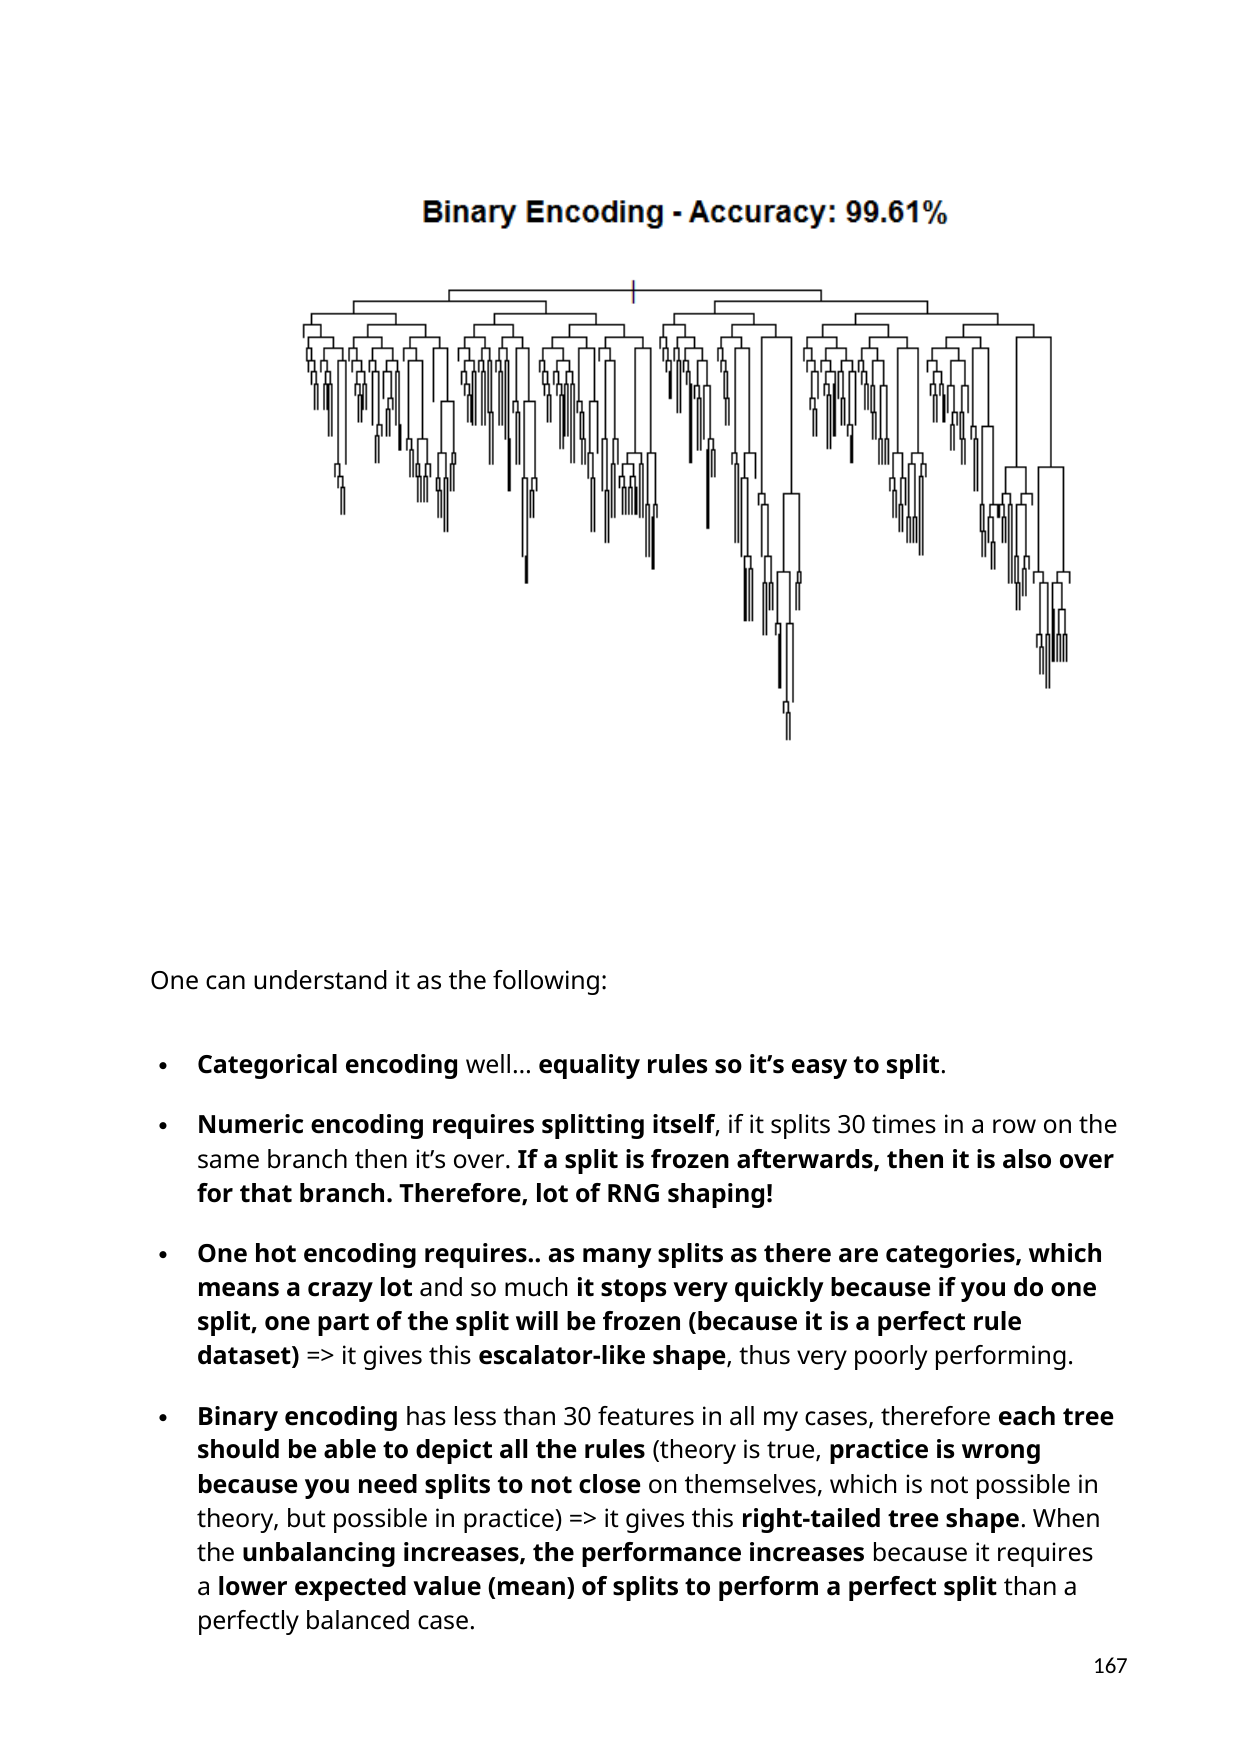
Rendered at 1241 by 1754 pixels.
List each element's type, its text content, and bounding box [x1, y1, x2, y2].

list Binary encoding has less than 30 features in all my cases, therefore each tree should be able to depict all the rules (theory is true, practice is wrong because you need splits to not close on themselves, which is not possible in theory, but possible in practice) => it gives this right-tailed tree shape. When the unbalancing increases, the performance increases because it requires a lower expected value (mean) of splits to perform a perfect split than a perfectly balanced case. [159, 1398, 1128, 1637]
list One hot encoding requires.. as many splits as there are categories, which means a crazy lot and so much it stops very quickly because if you do one split, one part of the split will be frozen (because it is a perfect rule dataset) => it gives this escalator-like shape, thus very poorly performing. [159, 1236, 1128, 1372]
list Categorical encoding well… equality rules so it’s easy to split. [159, 1047, 1128, 1081]
text One can understand it as the following: [150, 963, 1128, 997]
list Numeric encoding requires splitting itself, if it splits 30 times in a row on the same branch then it’s over. If a split is frozen afterwards, then it is also over for that branch. Therefore, lot of RNG shaping! [159, 1107, 1128, 1209]
picture [150, 150, 1163, 911]
